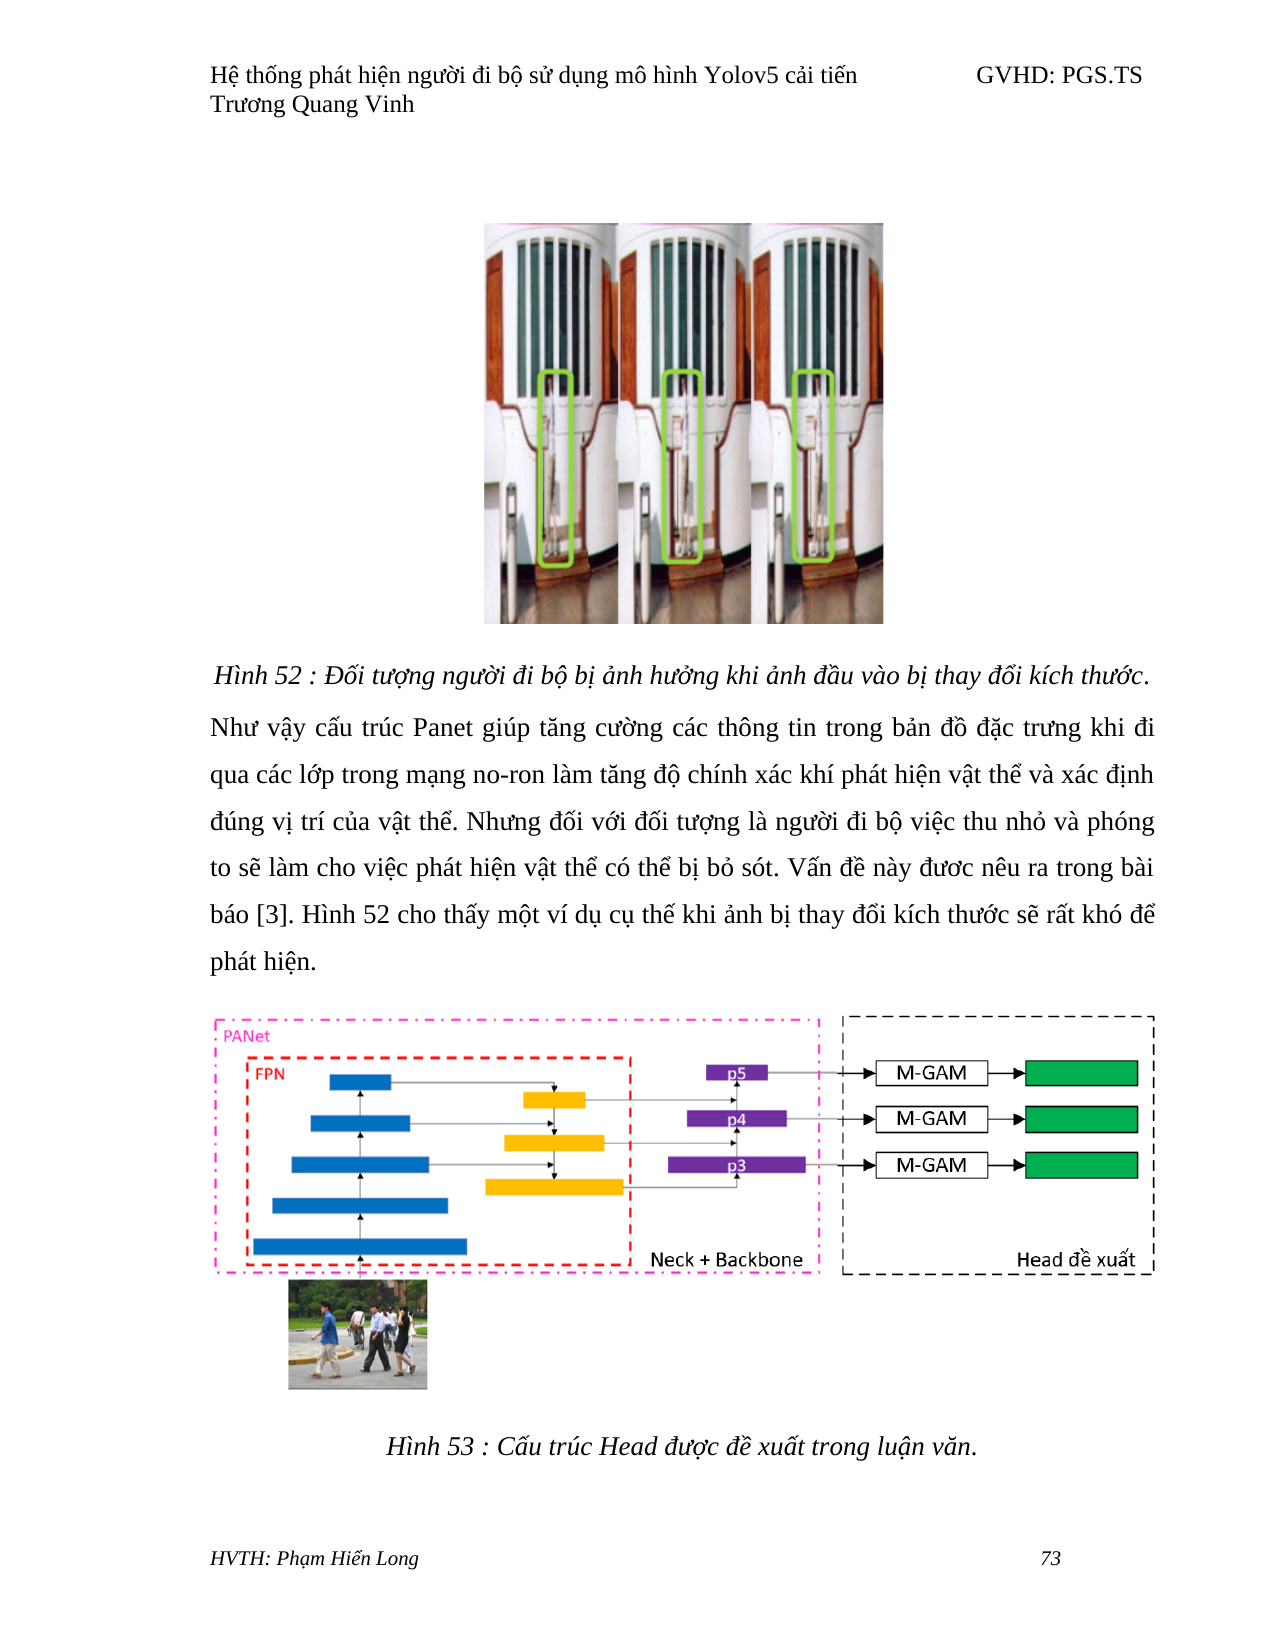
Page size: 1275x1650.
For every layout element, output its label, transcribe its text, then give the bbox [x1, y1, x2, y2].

picture [483, 222, 884, 624]
text Như vậy cấu trúc Panet giúp tăng cường các thông tin trong bản đồ đặc trưng khi đi qua các lớp trong mạng no-ron làm tăng độ chính xác khí phát hiện vật thể và xác định đúng vị trí của vật thể. Nhưng đối với đối tượng là người đi bộ việc thu nhỏ và phóng to sẽ làm cho việc phát hiện vật thể có thể bị bỏ sót. Vấn đề này đươc nêu ra trong bài báo [3]. Hình 52 cho thấy một ví dụ cụ thế khi ảnh bị thay đổi kích thước sẽ rất khó để phát hiện. [210, 711, 1156, 976]
picture [210, 1012, 1160, 1395]
text Hình 52 : Đối tượng người đi bộ bị ảnh hưởng khi ảnh đầu vào bị thay đổi kích thước. [210, 659, 1156, 690]
text Hình 53 : Cấu trúc Head được đề xuất trong luận văn. [210, 1429, 1156, 1461]
